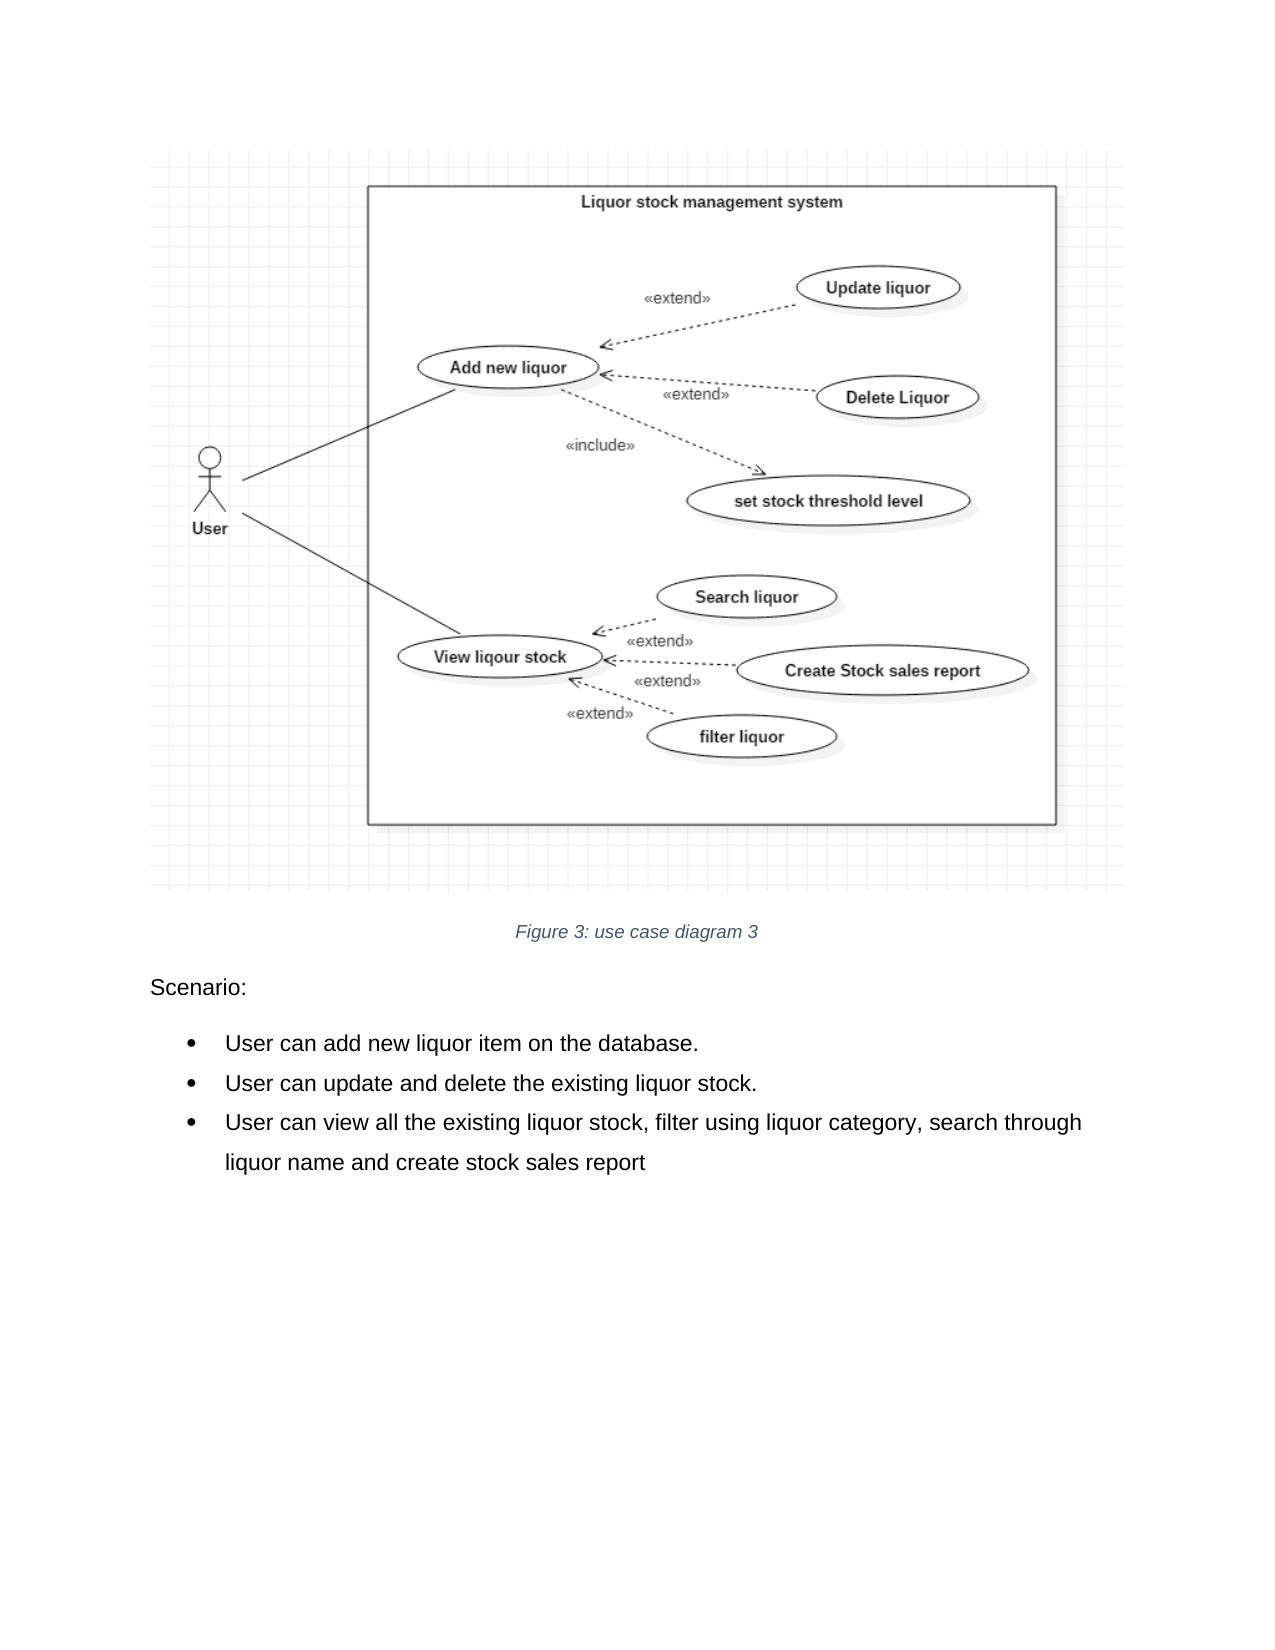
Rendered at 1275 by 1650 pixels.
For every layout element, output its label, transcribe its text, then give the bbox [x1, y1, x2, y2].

list User can add new liquor item on the database. [187, 1030, 1125, 1056]
text Scenario: [150, 974, 1125, 1000]
list User can view all the existing liquor stock, filter using liquor category, search through liquor name and create stock sales report [187, 1109, 1125, 1175]
text Figure 3: use case diagram 3 [150, 921, 1125, 942]
picture [150, 150, 1125, 891]
list User can update and delete the existing liquor stock. [187, 1069, 1125, 1096]
